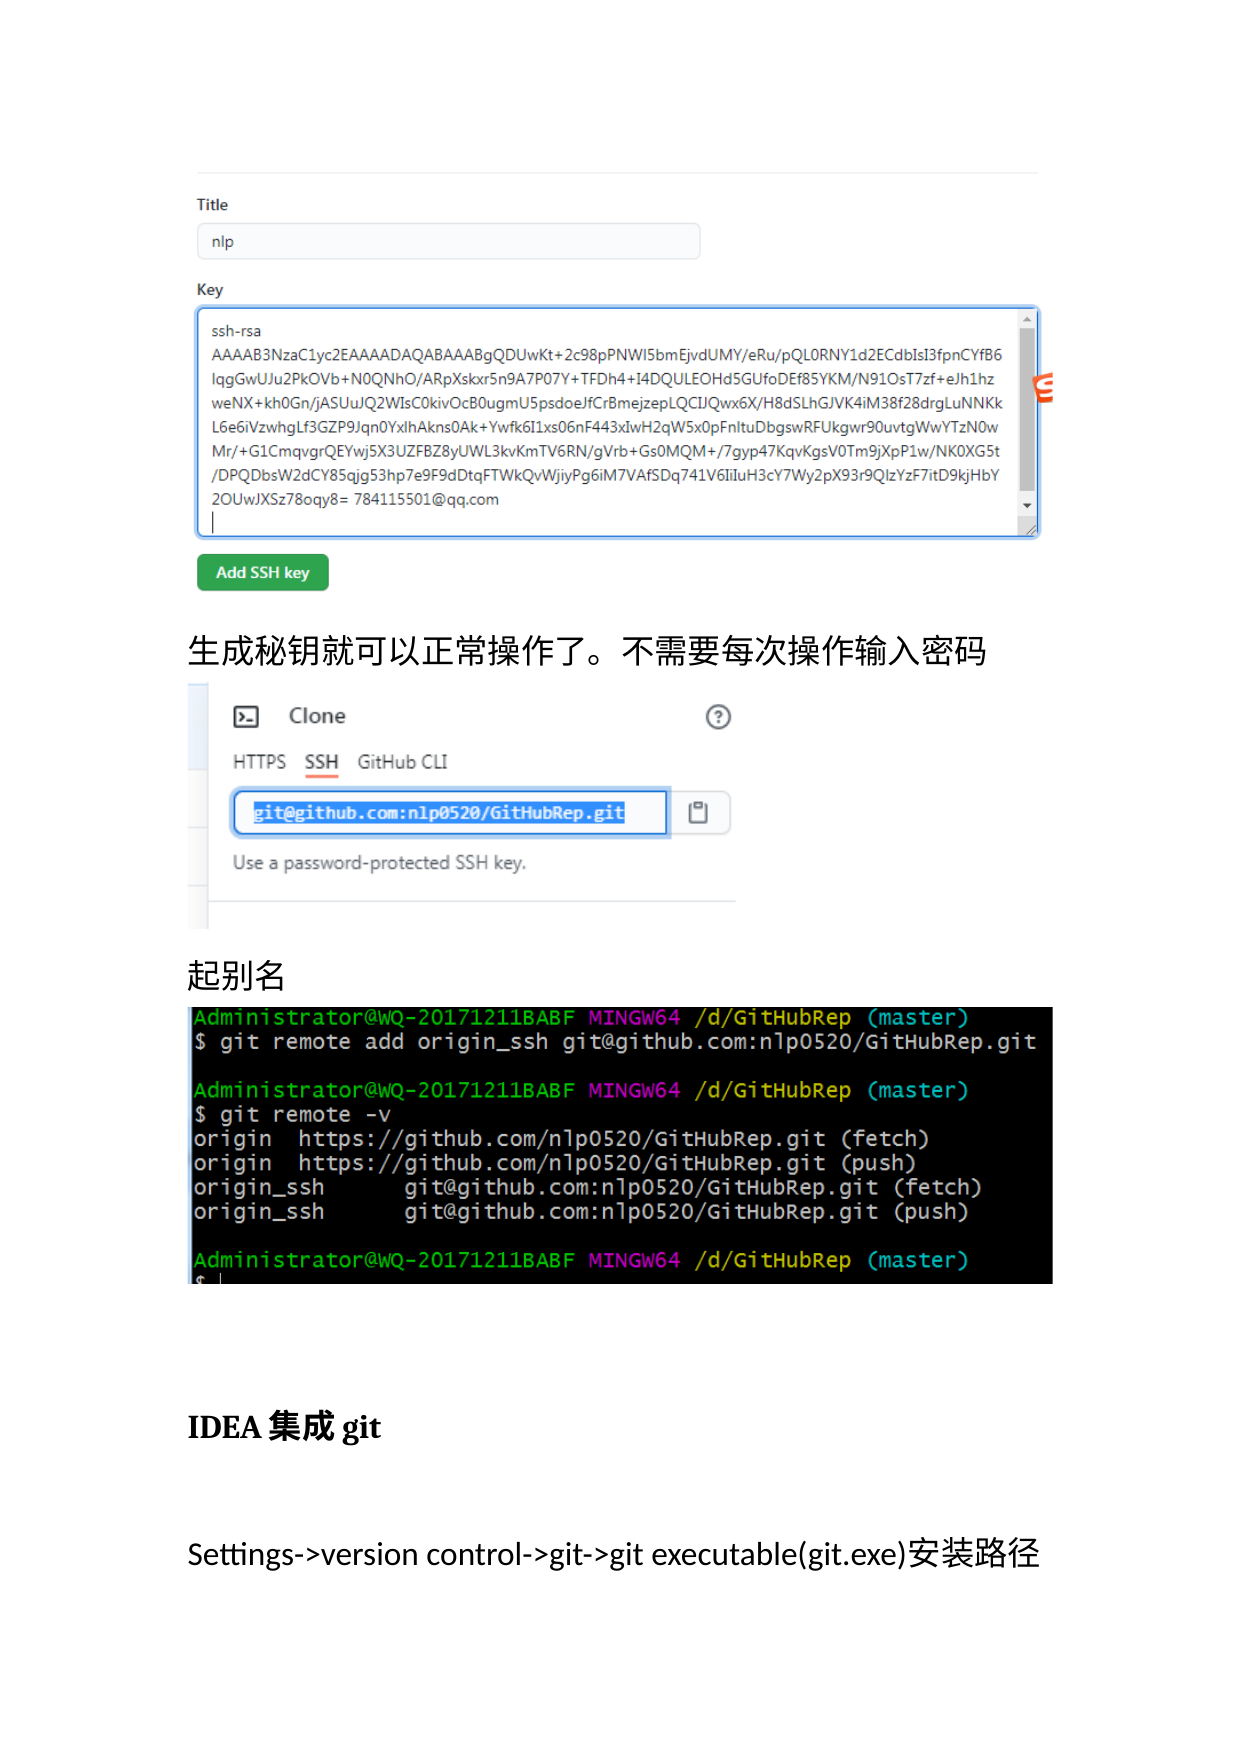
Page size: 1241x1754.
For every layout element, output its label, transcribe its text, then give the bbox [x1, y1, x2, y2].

picture [187, 682, 736, 929]
text Settings->version control->git->git executable(git.exe)安装路径 [187, 1519, 1053, 1584]
subtitle IDEA集成git [187, 1392, 1053, 1457]
text 生成秘钥就可以正常操作了。不需要每次操作输入密码 [187, 617, 1053, 682]
picture [187, 162, 1053, 593]
picture [187, 1007, 1053, 1284]
text 起别名 [187, 942, 1053, 1007]
